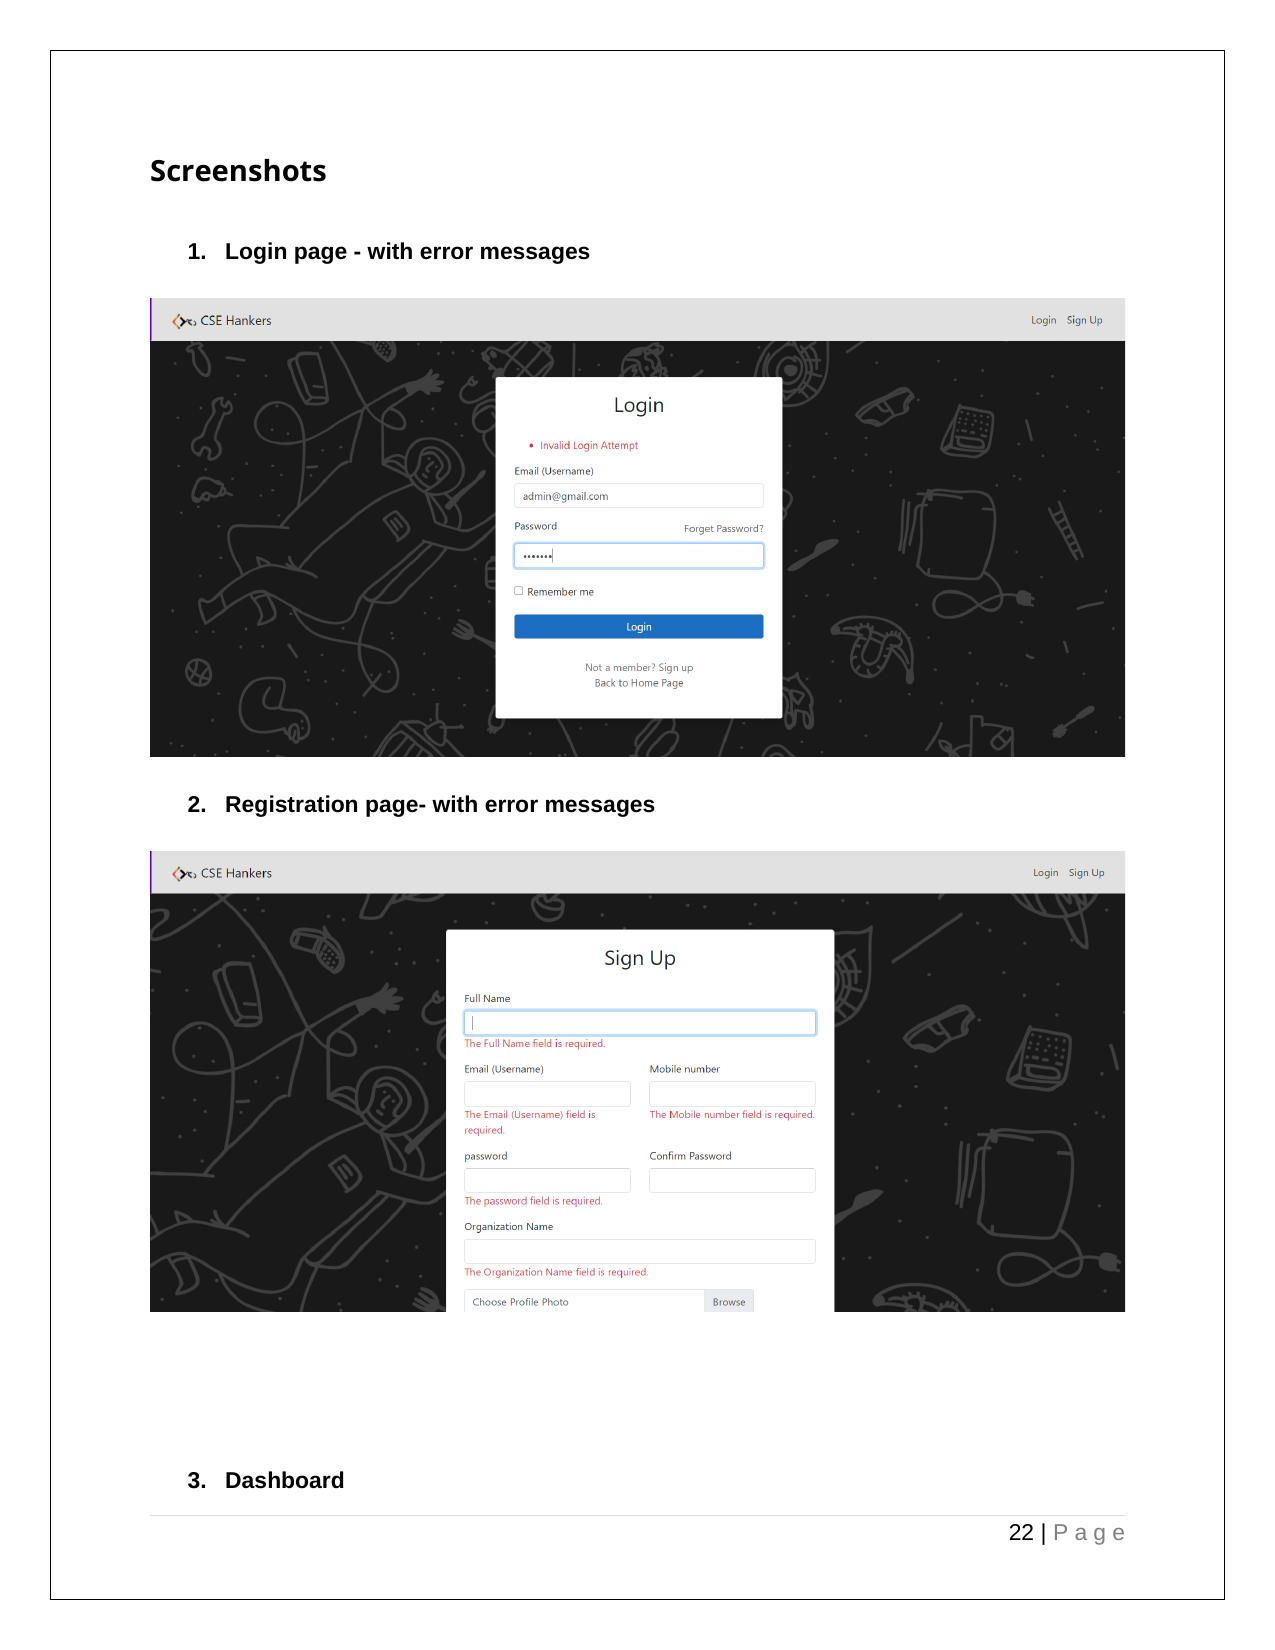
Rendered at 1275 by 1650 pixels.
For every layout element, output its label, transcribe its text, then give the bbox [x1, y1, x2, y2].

list Registration page- with error messages [187, 791, 1125, 817]
picture [150, 298, 1125, 757]
subtitle Screenshots [150, 150, 1125, 190]
picture [150, 851, 1125, 1312]
list Dashboard [187, 1467, 1125, 1493]
list Login page - with error messages [187, 238, 1125, 265]
